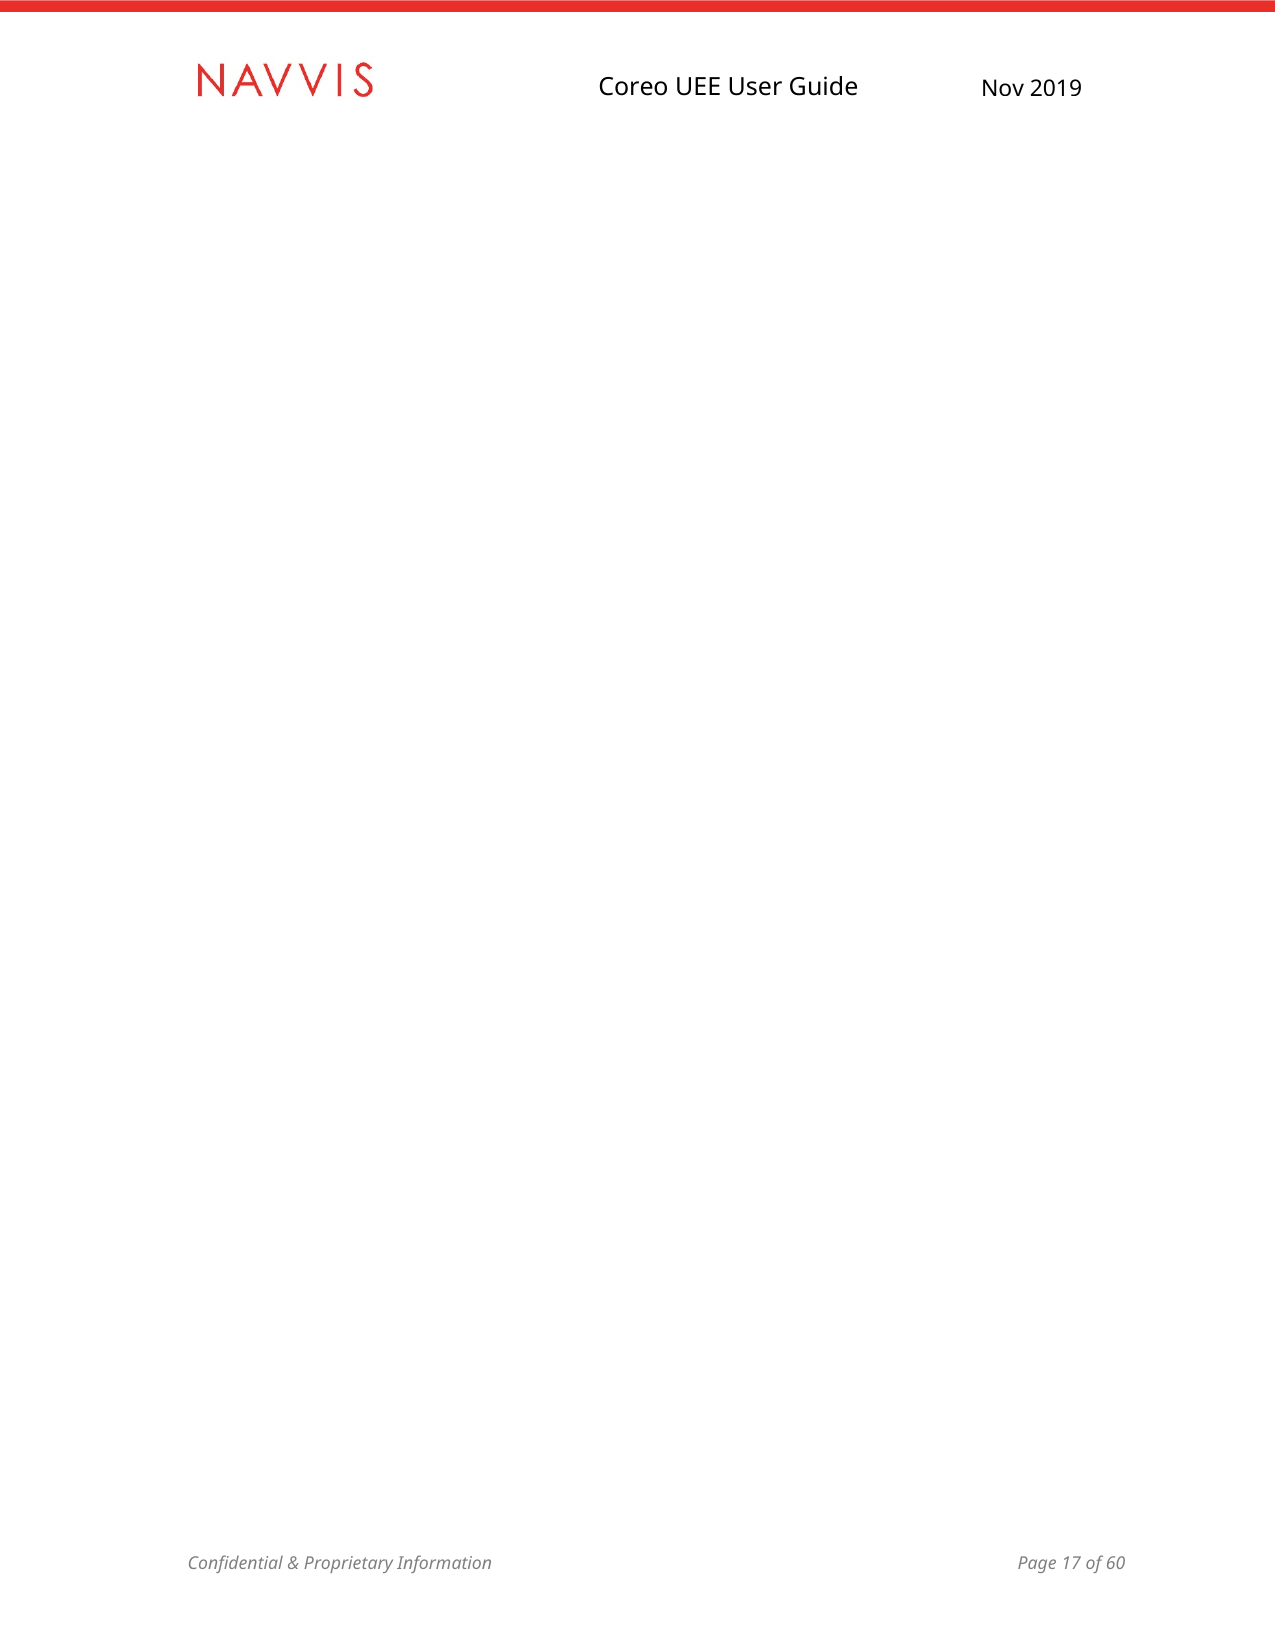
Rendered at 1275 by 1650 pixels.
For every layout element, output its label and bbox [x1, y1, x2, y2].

picture [187, 55, 383, 104]
